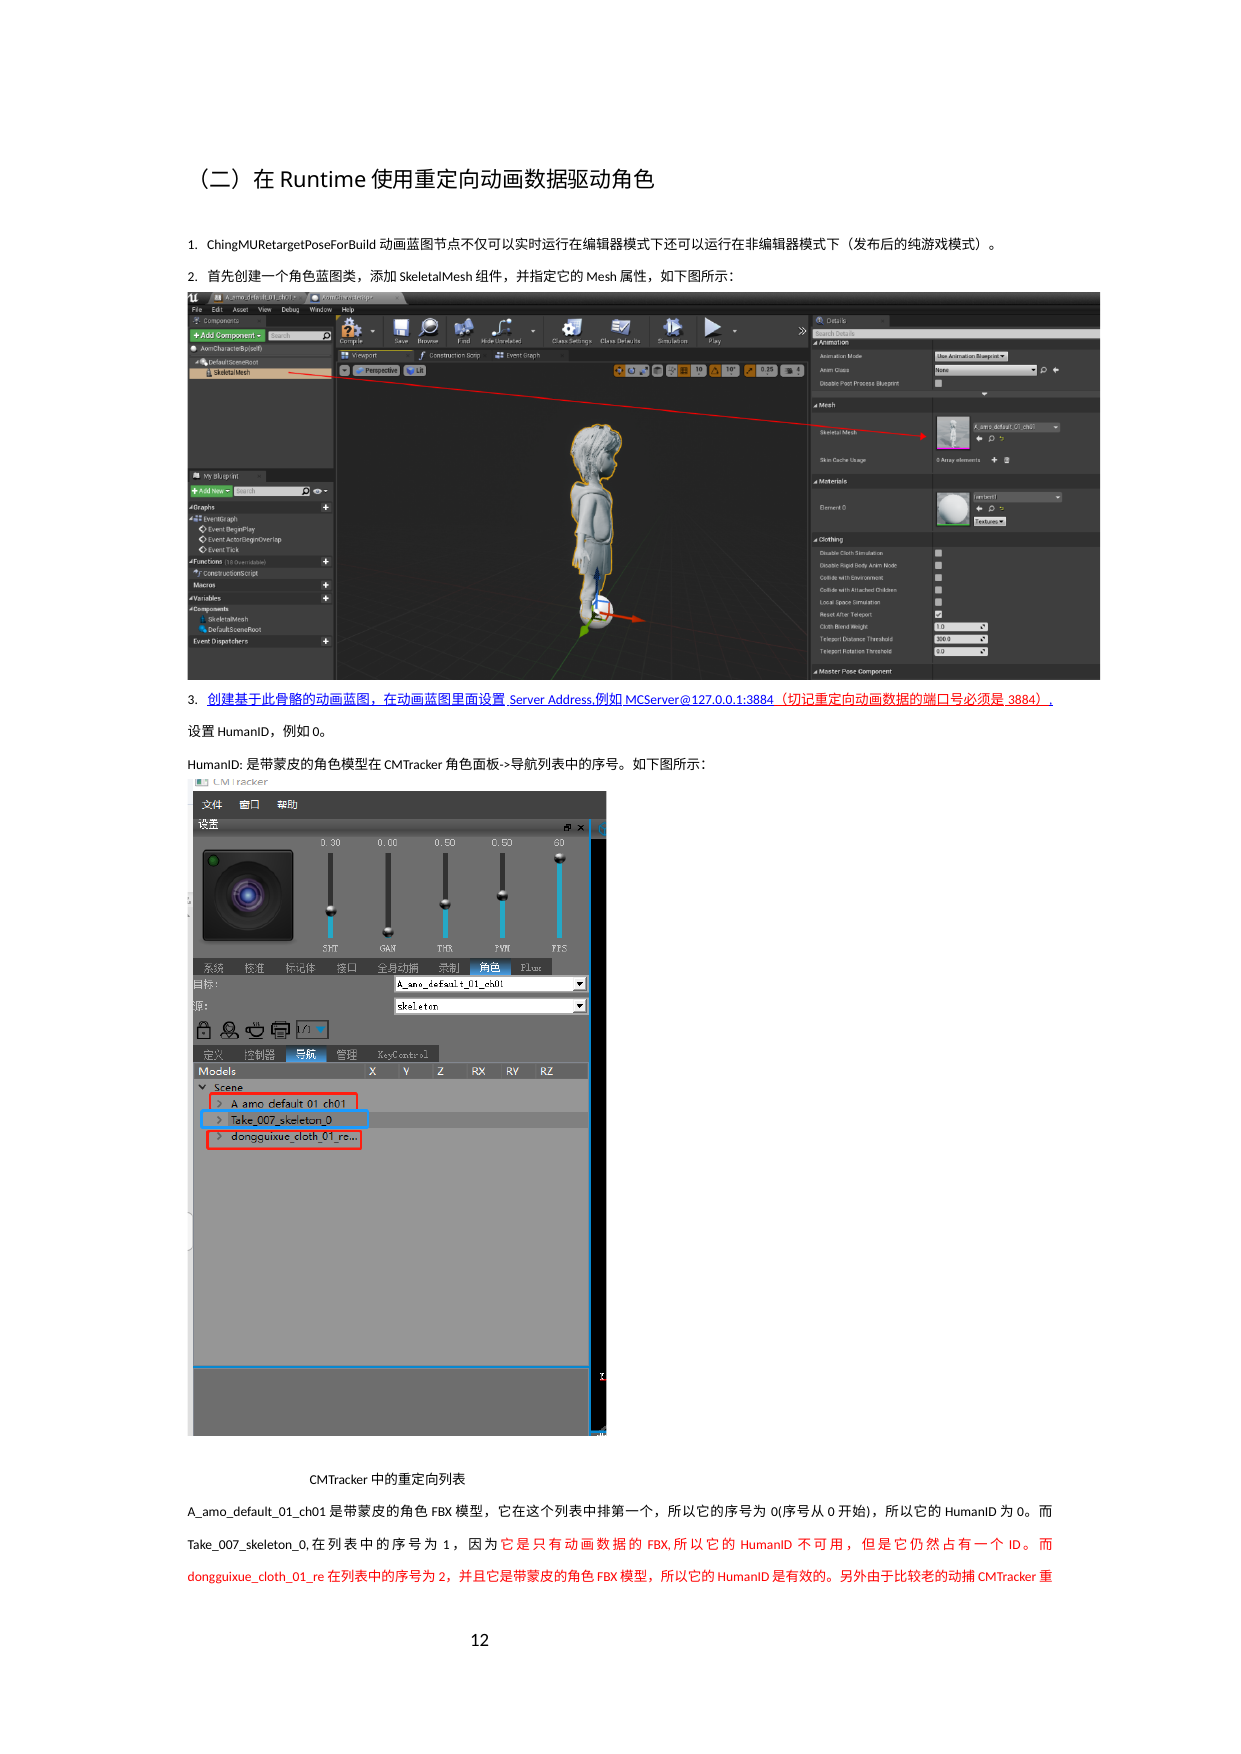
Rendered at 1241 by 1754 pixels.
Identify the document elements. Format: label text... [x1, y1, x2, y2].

picture [187, 292, 1101, 680]
list 2. 首先创建一个角色蓝图类，添加SkeletalMesh组件，并指定它的Mesh属性，如下图所示： [187, 259, 1053, 292]
picture [187, 779, 607, 1436]
list CMTracker中的重定向列表 [187, 1462, 1053, 1494]
list 在Runtime使用重定向动画数据驱动角色 [187, 162, 1053, 194]
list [187, 1494, 1053, 1592]
list 3. 创建基于此骨骼的动画蓝图，在动画蓝图里面设置Server Address,例如MCServer@127.0.0.1:3884（切记重定向动画数据的端口号必须是3884）, 设置HumanID，例如0。 [187, 682, 1053, 747]
list HumanID: 是带蒙皮的角色模型在CMTracker角色面板->导航列表中的序号。如下图所示： [187, 747, 1053, 779]
list 1. ChingMURetargetPoseForBuild动画蓝图节点不仅可以实时运行在编辑器模式下还可以运行在非编辑器模式下（发布后的纯游戏模式）。 [187, 227, 1053, 259]
